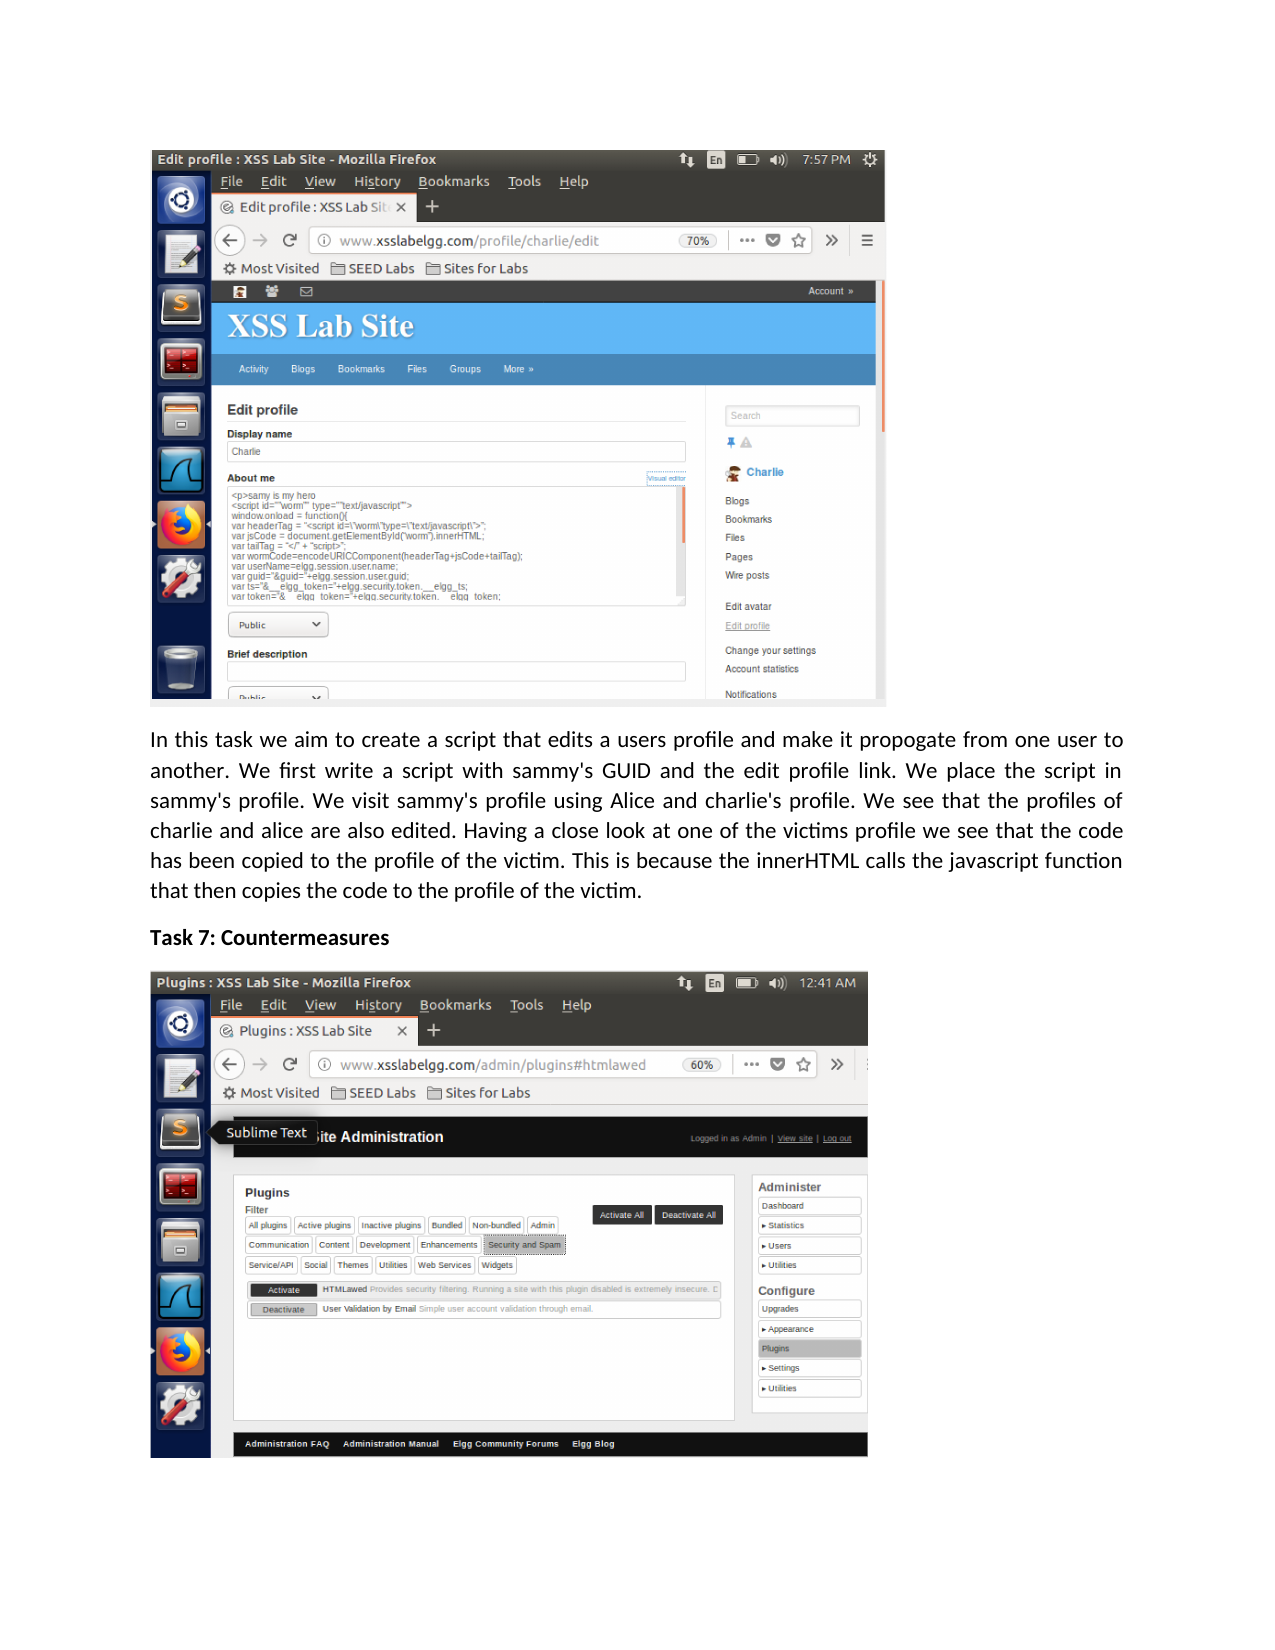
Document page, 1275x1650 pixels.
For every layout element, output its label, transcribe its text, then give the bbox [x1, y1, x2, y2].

text In this task we aim to create a script that edits a users profile and make it propogate from one user to another. We first write a script with sammy's GUID and the edit profile link. We place the script in sammy's profile. We visit sammy's profile using Alice and charlie's profile. We see that the profiles of charlie and alice are also edited. Having a close look at one of the victims profile we see that the code has been copied to the profile of the victim. This is because the innerHTML calls the javascript function that then copies the code to the profile of the victim. [150, 726, 1125, 905]
picture [150, 150, 887, 707]
text Task 7: Countermeasures [150, 923, 1125, 952]
picture [150, 970, 868, 1458]
